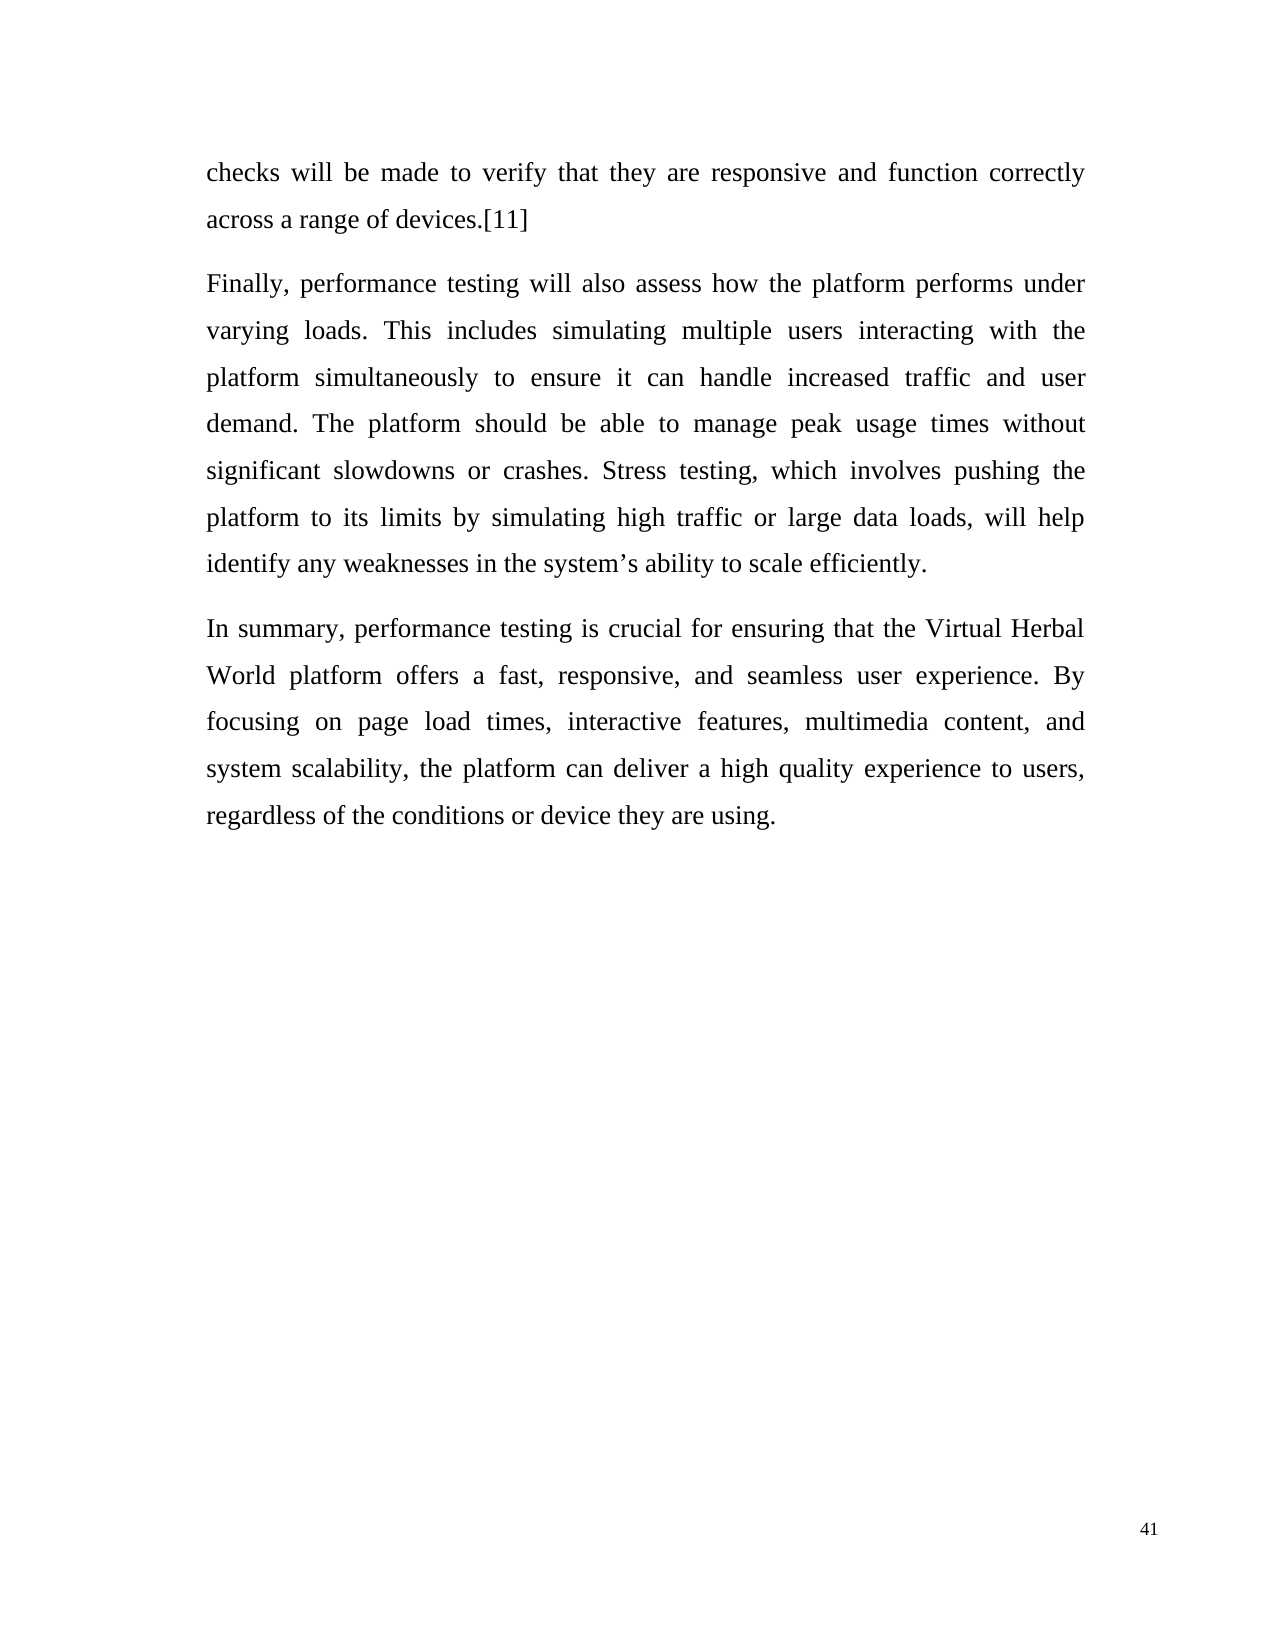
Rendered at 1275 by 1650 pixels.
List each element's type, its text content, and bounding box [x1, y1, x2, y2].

text Finally, performance testing will also assess how the platform performs under varying loads. This includes simulating multiple users interacting with the platform simultaneously to ensure it can handle increased traffic and user demand. The platform should be able to manage peak usage times without significant slowdowns or crashes. Stress testing, which involves pushing the platform to its limits by simulating high traffic or large data loads, will help identify any weaknesses in the system’s ability to scale efficiently. [206, 267, 1086, 579]
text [206, 156, 1086, 234]
text In summary, performance testing is crucial for ensuring that the Virtual Herbal World platform offers a fast, responsive, and seamless user experience. By focusing on page load times, interactive features, multimedia content, and system scalability, the platform can deliver a high quality experience to users, regardless of the conditions or device they are using. [206, 612, 1086, 830]
